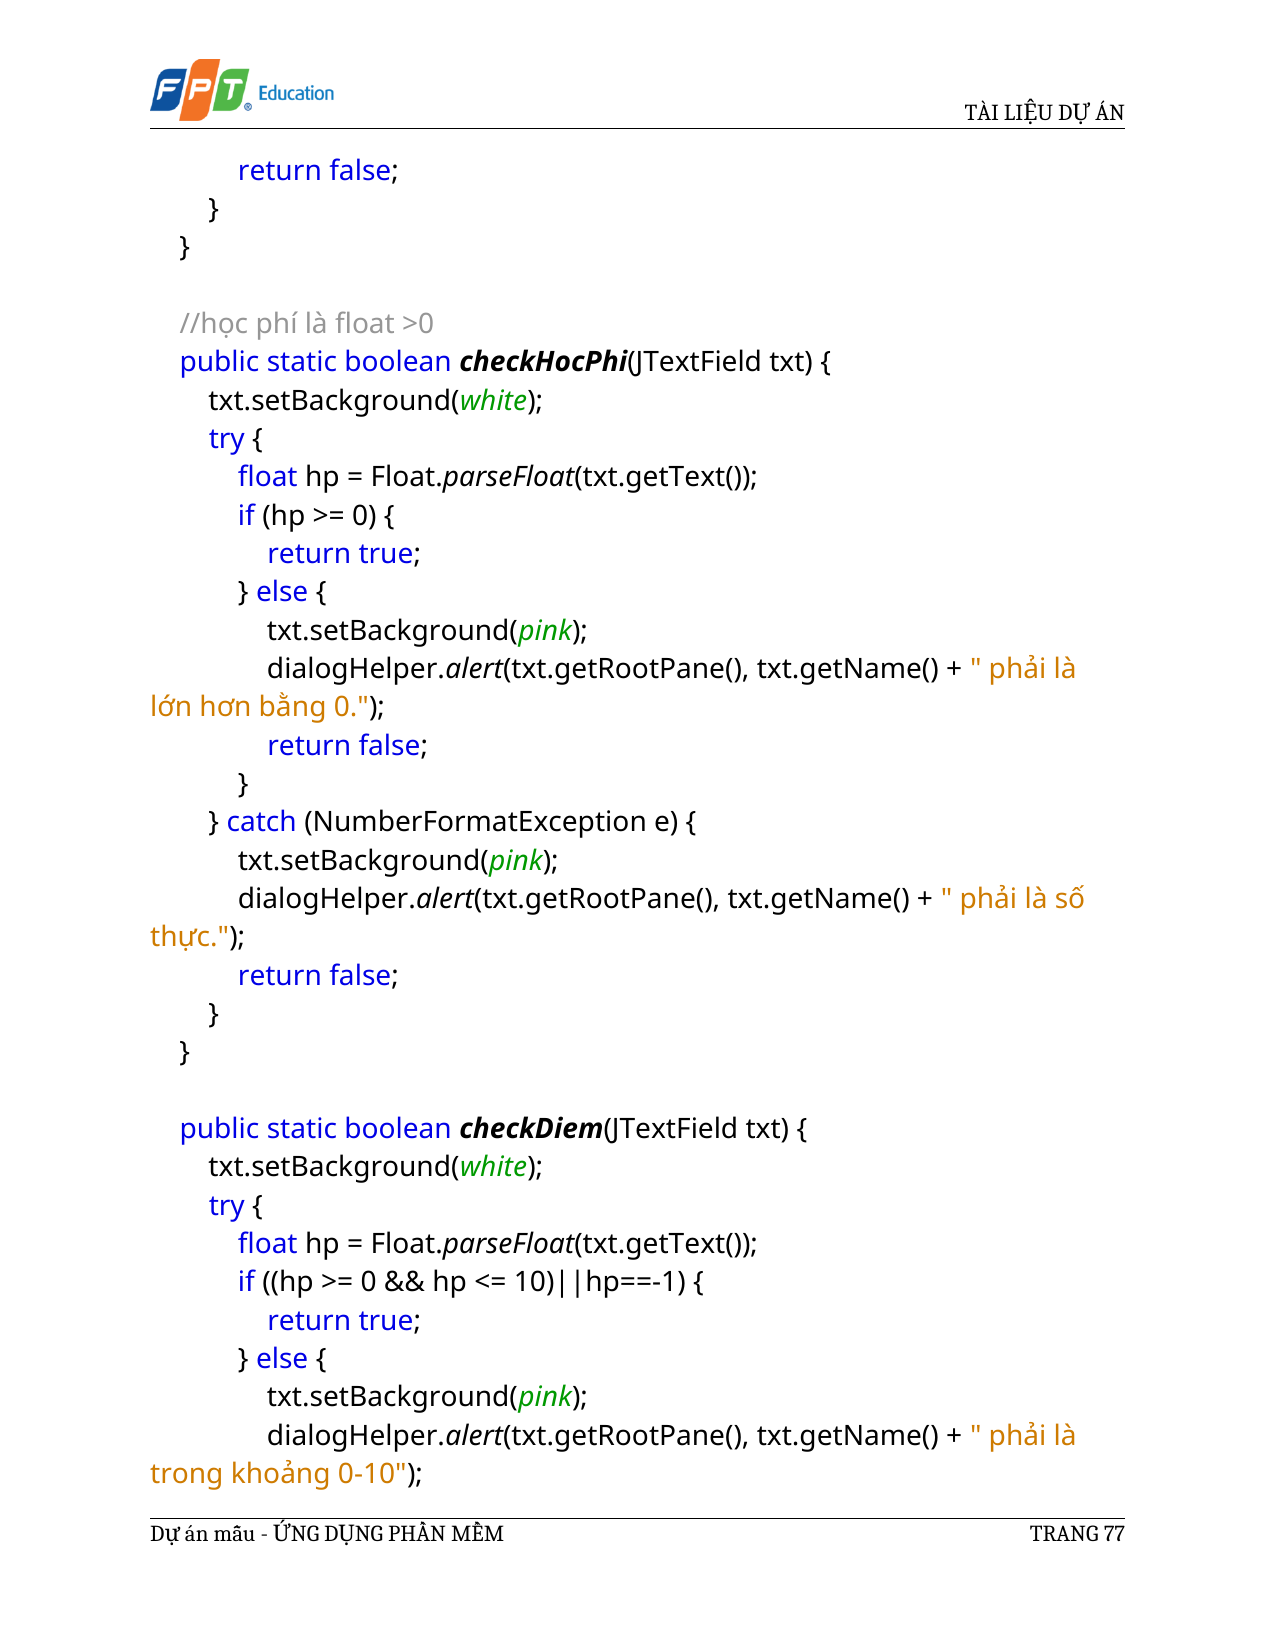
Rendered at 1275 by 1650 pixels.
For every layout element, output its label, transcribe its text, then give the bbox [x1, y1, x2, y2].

text } [150, 1032, 1125, 1070]
text txt.setBackground(pink); [150, 840, 1125, 878]
text txt.setBackground(pink); [150, 1377, 1125, 1415]
text } [150, 188, 1125, 227]
text float hp = Float.parseFloat(txt.getText()); [150, 457, 1125, 495]
text return true; [150, 533, 1125, 572]
text } else { [150, 572, 1125, 610]
text if (hp >= 0) { [150, 495, 1125, 533]
text //học phí là float >0 [150, 303, 1125, 342]
text return false; [150, 725, 1125, 763]
text } catch (NumberFormatException e) { [150, 802, 1125, 840]
text } [150, 763, 1125, 802]
text } else { [150, 1338, 1125, 1377]
text } [150, 993, 1125, 1032]
text return false; [150, 955, 1125, 993]
text public static boolean checkHocPhi(JTextField txt) { [150, 342, 1125, 380]
text } [150, 227, 1125, 265]
text try { [150, 1185, 1125, 1223]
text dialogHelper.alert(txt.getRootPane(), txt.getName() + " phải là số thực."); [150, 878, 1125, 955]
text dialogHelper.alert(txt.getRootPane(), txt.getName() + " phải là trong khoảng 0-10"); [150, 1415, 1125, 1492]
text txt.setBackground(white); [150, 380, 1125, 418]
text float hp = Float.parseFloat(txt.getText()); [150, 1223, 1125, 1262]
text txt.setBackground(white); [150, 1147, 1125, 1185]
text public static boolean checkDiem(JTextField txt) { [150, 1108, 1125, 1147]
text if ((hp >= 0 && hp <= 10)||hp==-1) { [150, 1262, 1125, 1300]
text return true; [150, 1300, 1125, 1338]
text dialogHelper.alert(txt.getRootPane(), txt.getName() + " phải là lớn hơn bằng 0."); [150, 648, 1125, 725]
text txt.setBackground(pink); [150, 610, 1125, 648]
text try { [150, 418, 1125, 457]
text return false; [150, 150, 1125, 188]
picture [150, 59, 336, 121]
